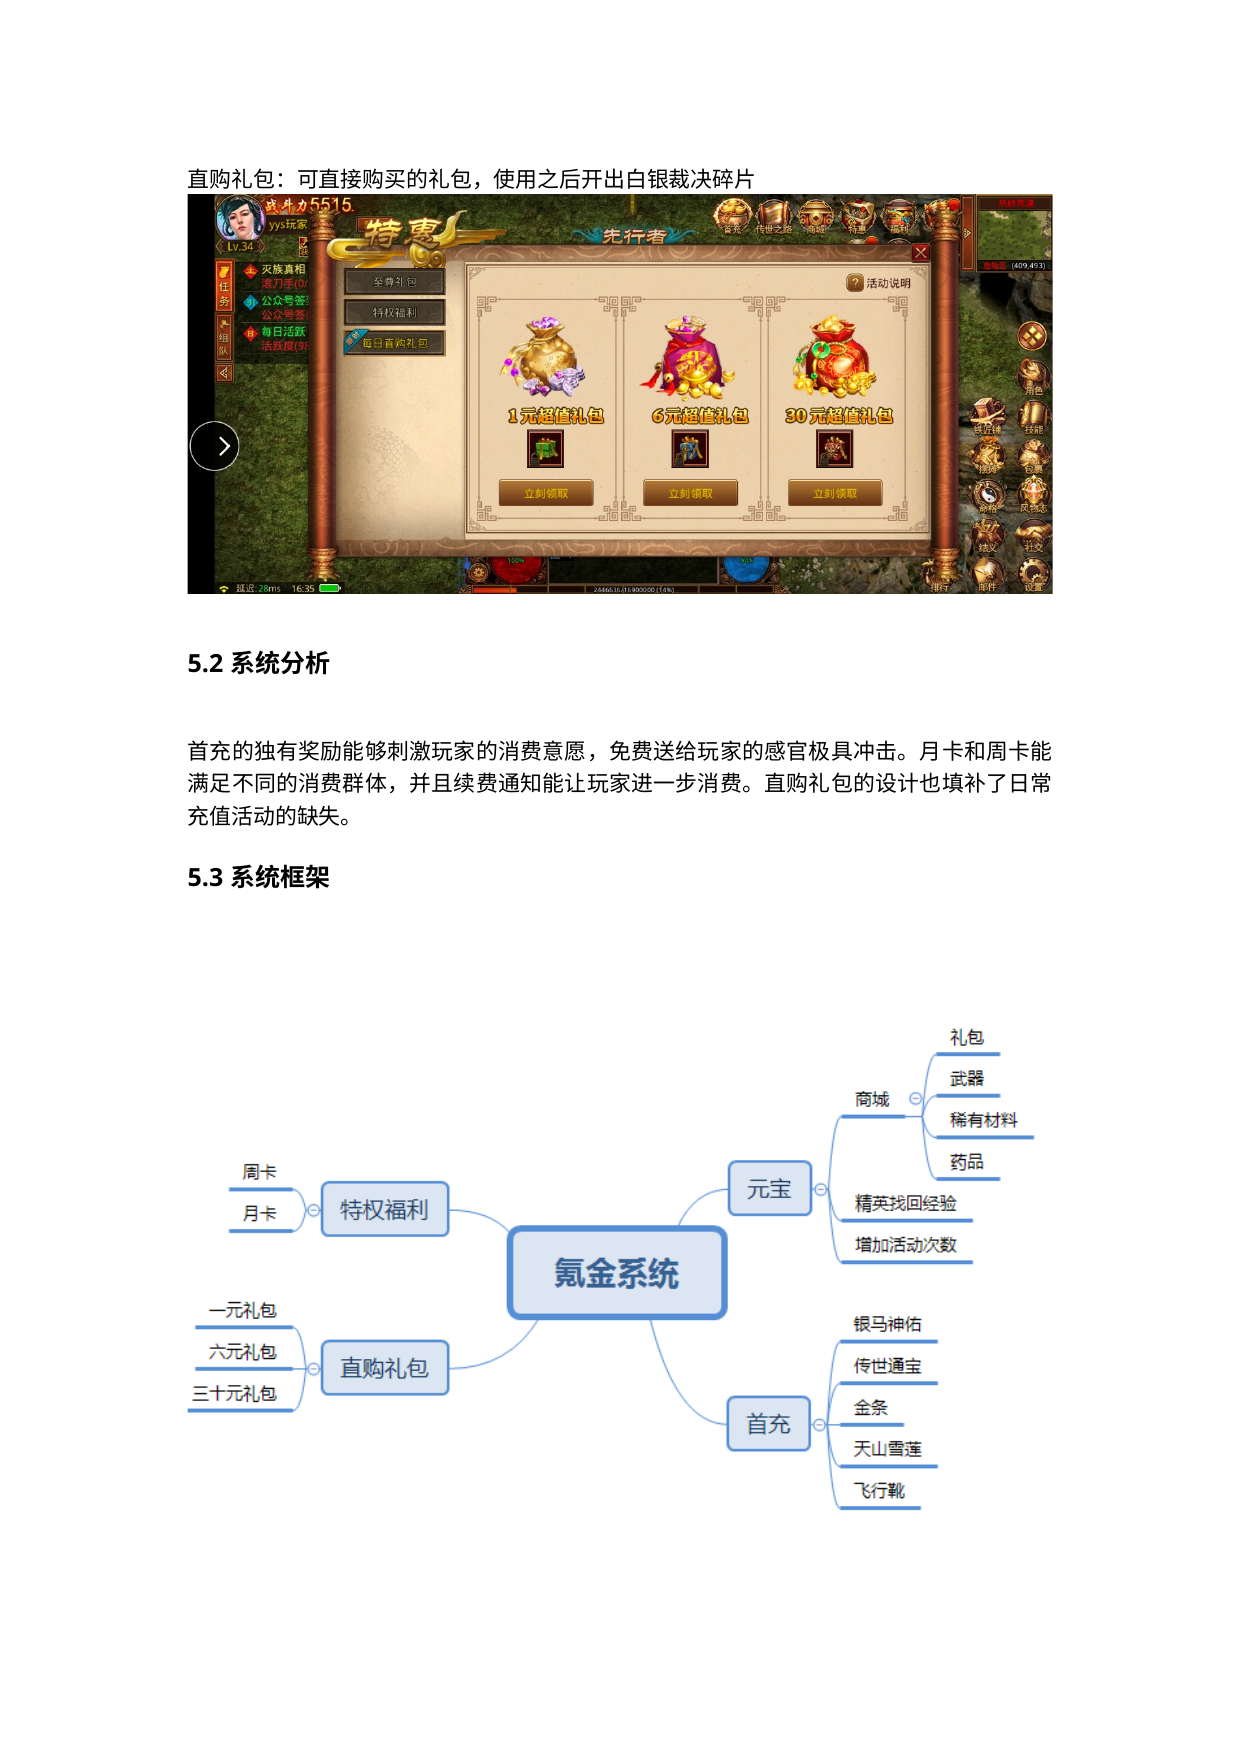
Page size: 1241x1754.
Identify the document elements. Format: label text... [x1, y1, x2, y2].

text 首充的独有奖励能够刺激玩家的消费意愿，免费送给玩家的感官极具冲击。月卡和周卡能满足不同的消费群体，并且续费通知能让玩家进一步消费。直购礼包的设计也填补了日常充值活动的缺失。 [187, 733, 1053, 831]
subtitle 5.3 系统框架 [187, 843, 1053, 908]
subtitle 5.2 系统分析 [187, 629, 1053, 694]
picture [187, 947, 1053, 1531]
text 直购礼包：可直接购买的礼包，使用之后开出白银裁决碎片 [187, 162, 1053, 194]
picture [187, 194, 1053, 594]
